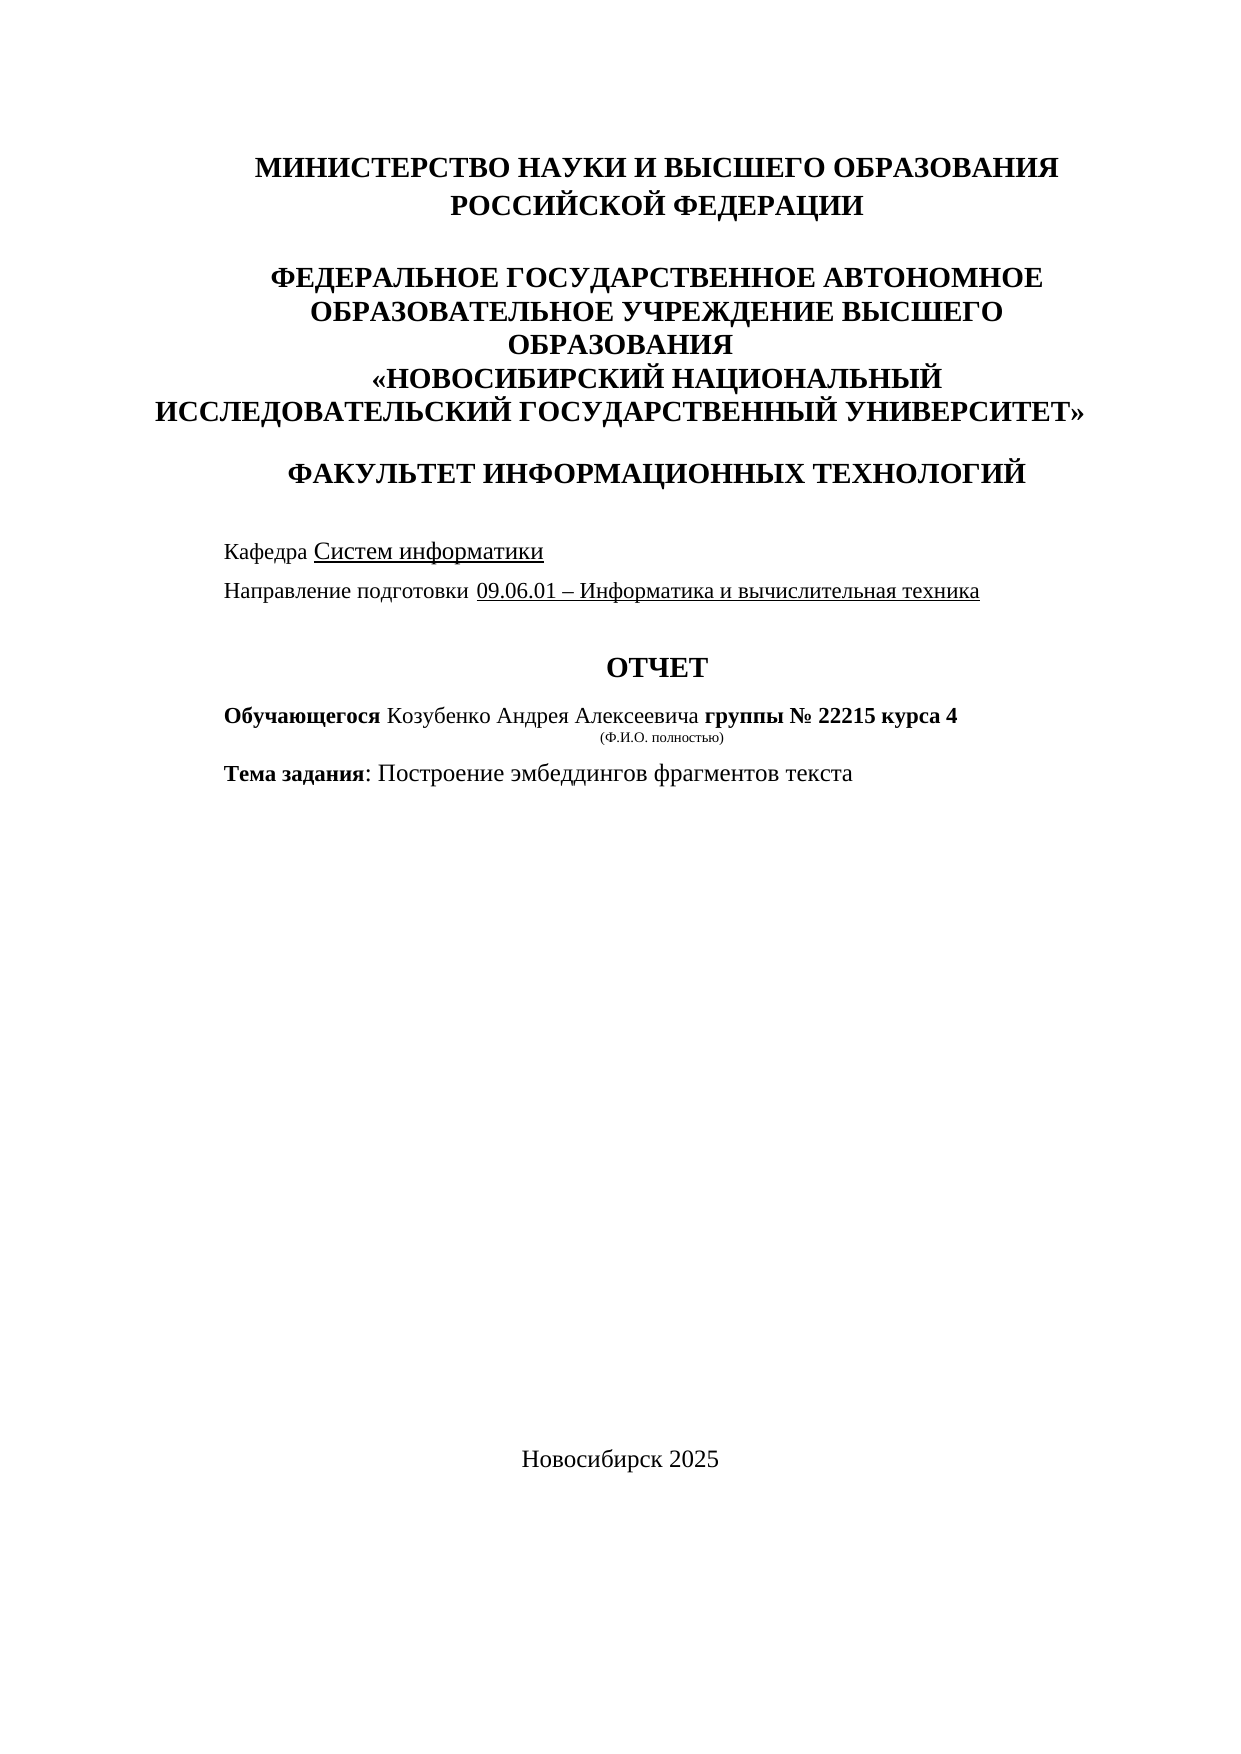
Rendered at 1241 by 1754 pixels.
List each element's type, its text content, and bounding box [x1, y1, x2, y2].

text ОТЧЕТ [150, 650, 1090, 683]
text МИНИСТЕРСТВО НАУКИ И ВЫСШЕГО ОБРАЗОВАНИЯ [150, 150, 1090, 183]
text «НОВОСИБИРСКИЙ НАЦИОНАЛЬНЫЙ ИССЛЕДОВАТЕЛЬСКИЙ ГОСУДАРСТВЕННЫЙ УНИВЕРСИТЕТ» [150, 361, 1090, 428]
text ФЕДЕРАЛЬНОЕ ГОСУДАРСТВЕННОЕ АВТОНОМНОЕ [150, 260, 1090, 294]
text (Ф.И.О. полностью) [150, 729, 1090, 758]
text РОССИЙСКОЙ ФЕДЕРАЦИИ [150, 188, 1090, 222]
text Обучающегося Козубенко Андрея Алексеевича группы № 22215 курса 4 [150, 702, 1090, 729]
text Новосибирск 2025 [150, 1444, 1090, 1473]
text ФАКУЛЬТЕТ ИНФОРМАЦИОННЫХ ТЕХНОЛОГИЙ [150, 457, 1090, 490]
text ОБРАЗОВАТЕЛЬНОЕ УЧРЕЖДЕНИЕ ВЫСШЕГО ОБРАЗОВАНИЯ [150, 294, 1090, 361]
text Кафедра Систем информатики [150, 536, 1090, 565]
text Тема задания: Построение эмбеддингов фрагментов текста [224, 758, 1090, 786]
text Направление подготовки 09.06.01 – Информатика и вычислительная техника [150, 577, 1090, 604]
